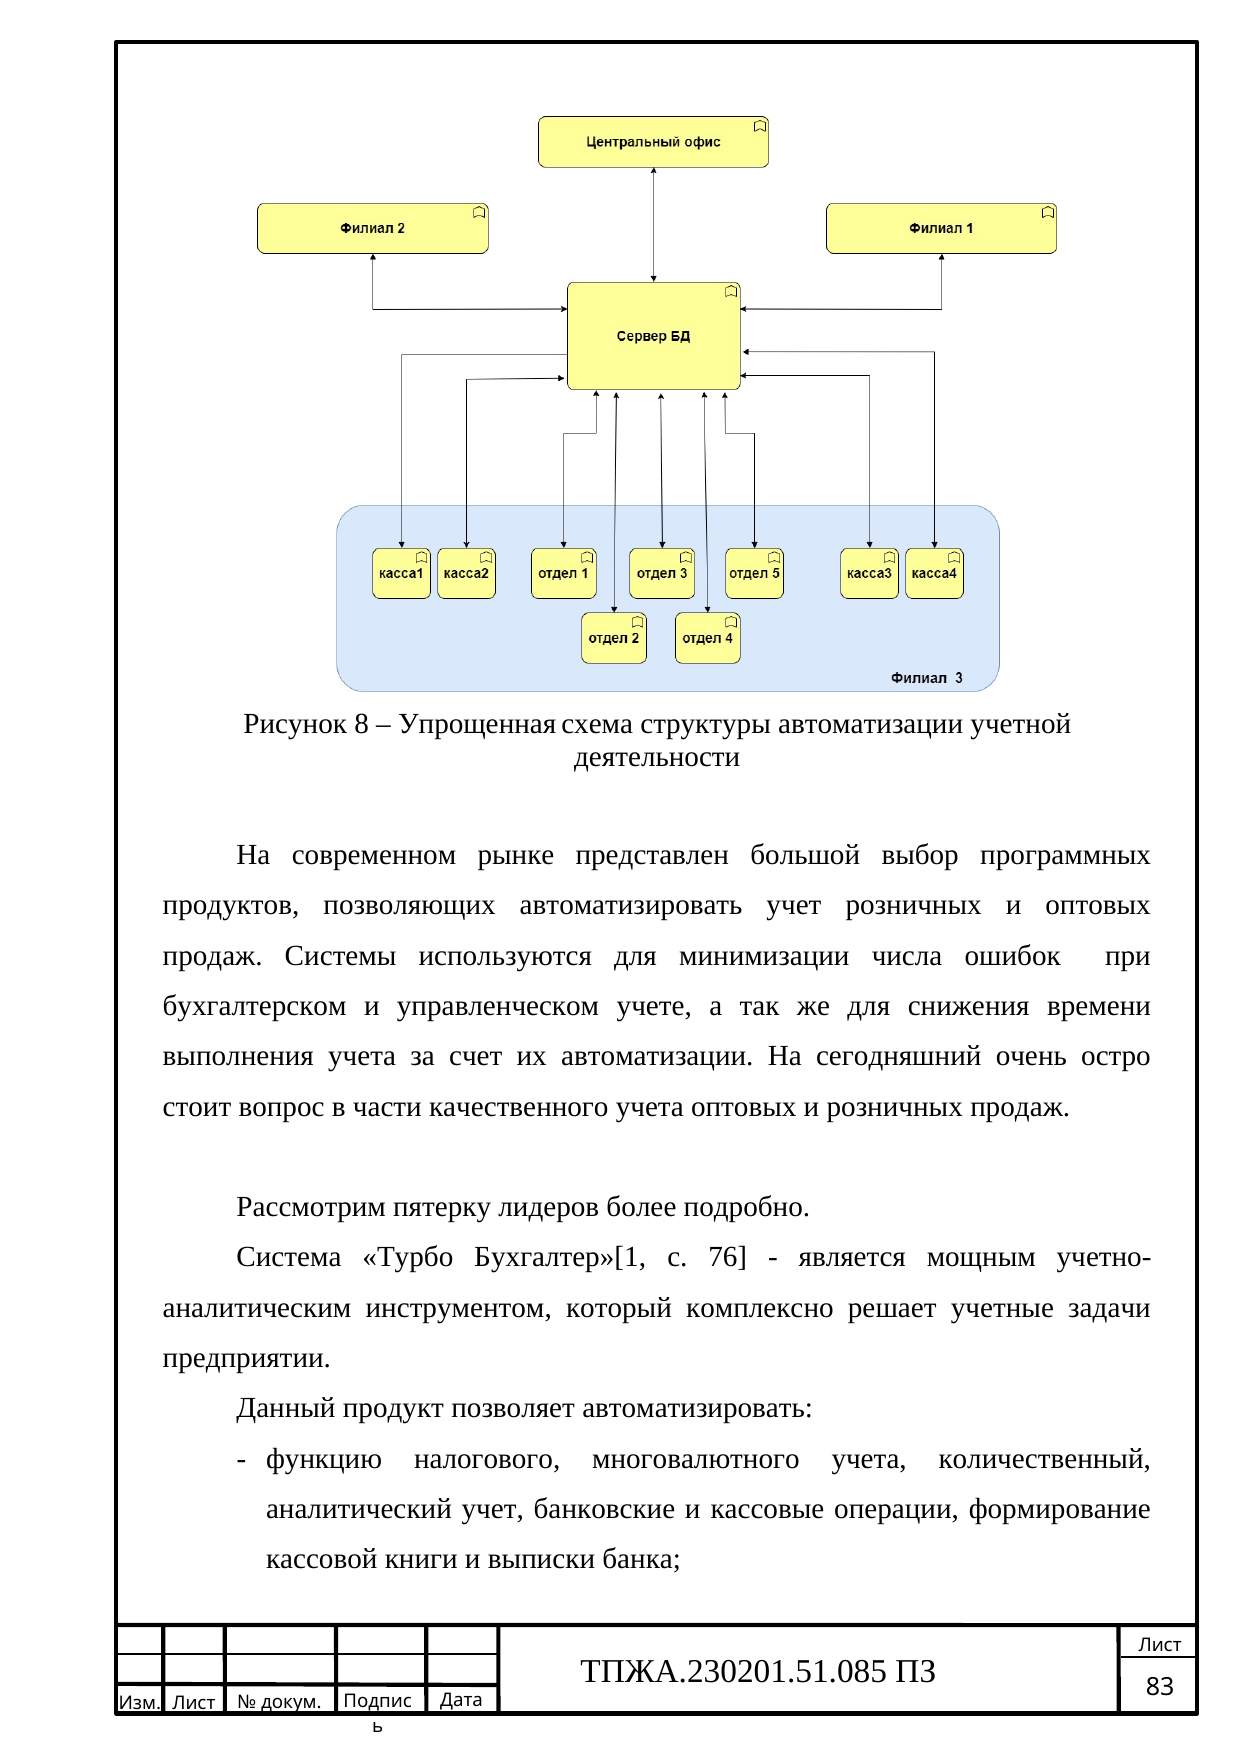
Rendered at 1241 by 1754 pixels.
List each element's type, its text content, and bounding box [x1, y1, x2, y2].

text Данный продукт позволяет автоматизировать: [162, 1391, 1152, 1424]
text На современном рынке представлен большой выбор программных продуктов, позволяющих автоматизировать учет розничных и оптовых продаж. Системы используются для минимизации числа ошибок при бухгалтерском и управленческом учете, а так же для снижения времени выполнения учета за счет их автоматизации. На сегодняшний очень остро стоит вопрос в части качественного учета оптовых и розничных продаж. [162, 837, 1152, 1122]
text Система «Турбо Бухгалтер»[1, c. 76] - является мощным учетно-аналитическим инструментом, который комплексно решает учетные задачи предприятии. [162, 1239, 1152, 1374]
list функцию налогового, многовалютного учета, количественный, аналитический учет, банковские и кассовые операции, формирование кассовой книги и выписки банка; [236, 1441, 1152, 1575]
picture [257, 116, 1057, 692]
text Рассмотрим пятерку лидеров более подробно. [162, 1189, 1152, 1223]
text Рисунок 8 – Упрощенная схема структуры автоматизации учетной деятельности [162, 706, 1152, 773]
